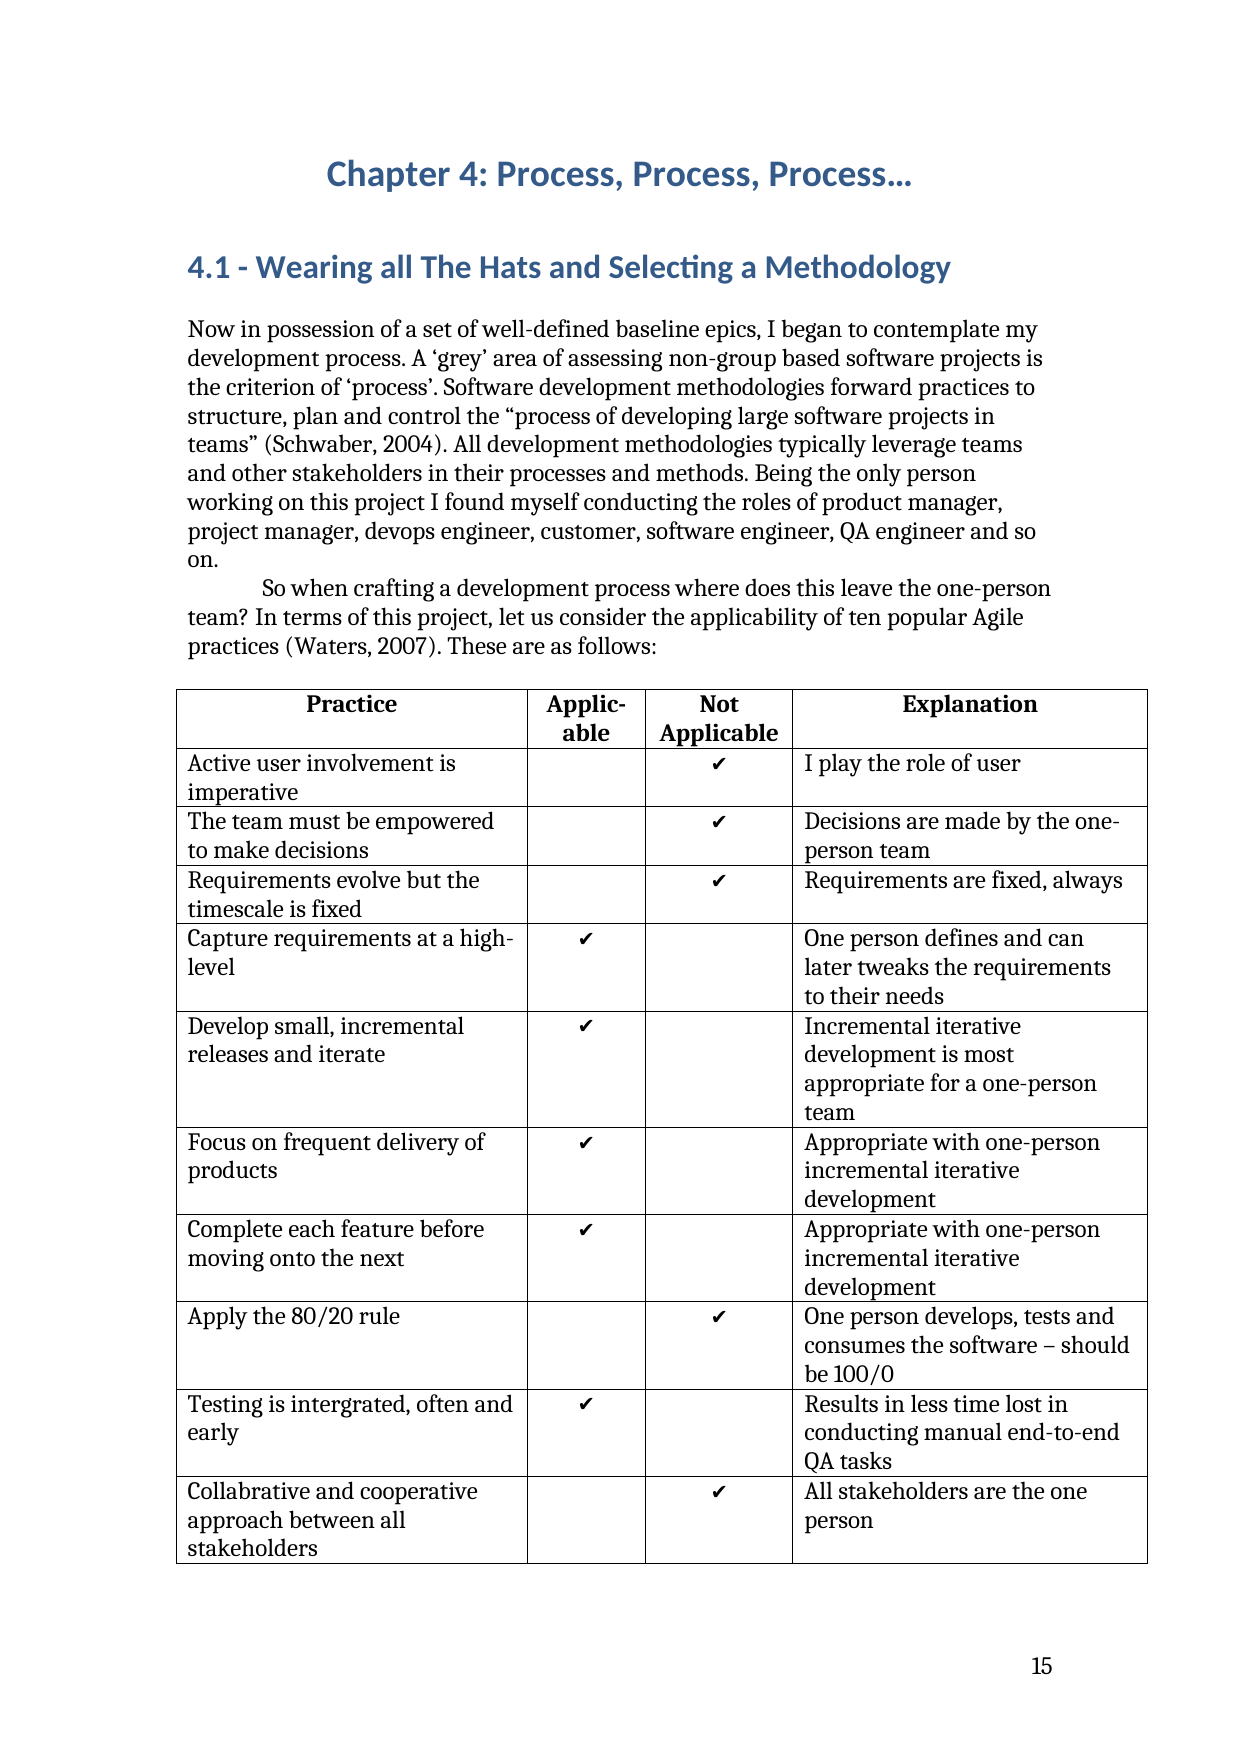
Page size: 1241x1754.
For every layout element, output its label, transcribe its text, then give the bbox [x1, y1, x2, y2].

table_cell Decisions are made by the one-person team [793, 807, 1147, 865]
table_cell [528, 1477, 645, 1563]
table_header Applic-able [528, 690, 645, 748]
table_cell ✔ [528, 1128, 645, 1214]
table_cell ✔ [528, 1215, 645, 1301]
table_cell Capture requirements at a high-level [177, 924, 527, 1011]
table_cell [528, 866, 645, 923]
table_cell [646, 1128, 792, 1214]
table_cell The team must be empowered to make decisions [177, 807, 527, 865]
table_cell Requirements evolve but the timescale is fixed [177, 866, 527, 923]
table_cell Collabrative and cooperative approach between all stakeholders [177, 1477, 527, 1563]
table_header Not Applicable [646, 690, 792, 748]
table_cell Apply the 80/20 rule [177, 1302, 527, 1388]
table_cell ✔ [646, 1302, 792, 1388]
table_cell ✔ [646, 866, 792, 923]
table_cell Appropriate with one-person incremental iterative development [793, 1128, 1147, 1214]
table_cell Testing is intergrated, often and early [177, 1390, 527, 1476]
text Now in possession of a set of well-defined baseline epics, I began to contemplate my development process. A ‘grey’ area of assessing non-group based software projects is the criterion of ‘process’. Software development methodologies forward practices to structure, plan and control the “process of developing large software projects in teams” (Schwaber, 2004). All development methodologies typically leverage teams and other stakeholders in their processes and methods. Being the only person working on this project I found myself conducting the roles of product manager, project manager, devops engineer, customer, software engineer, QA engineer and so on. [187, 315, 1053, 574]
table_cell ✔ [646, 1477, 792, 1563]
table_cell [646, 1215, 792, 1301]
table_cell [646, 1012, 792, 1127]
table_cell [646, 1390, 792, 1476]
table_cell I play the role of user [793, 749, 1147, 806]
subtitle Chapter 4: Process, Process, Process… [187, 150, 1053, 196]
table_cell One person develops, tests and consumes the software – should be 100/0 [793, 1302, 1147, 1388]
subtitle 4.1 - Wearing all The Hats and Selecting a Methodology [187, 246, 1053, 287]
table_cell Develop small, incremental releases and iterate [177, 1012, 527, 1127]
table_cell Appropriate with one-person incremental iterative development [793, 1215, 1147, 1301]
table_cell [528, 1302, 645, 1388]
table_cell One person defines and can later tweaks the requirements to their needs [793, 924, 1147, 1011]
table_cell ✔ [528, 1390, 645, 1476]
table_header Explanation [793, 690, 1147, 748]
text So when crafting a development process where does this leave the one-person team? In terms of this project, let us consider the applicability of ten popular Agile practices (Waters, 2007). These are as follows: [187, 574, 1053, 660]
table_cell ✔ [646, 807, 792, 865]
table_cell All stakeholders are the one person [793, 1477, 1147, 1563]
table_cell ✔ [528, 1012, 645, 1127]
table_header Practice [177, 690, 527, 748]
table_cell ✔ [528, 924, 645, 1011]
table_cell Focus on frequent delivery of products [177, 1128, 527, 1214]
table_cell Complete each feature before moving onto the next [177, 1215, 527, 1301]
table_cell Results in less time lost in conducting manual end-to-end QA tasks [793, 1390, 1147, 1476]
table_cell Requirements are fixed, always [793, 866, 1147, 923]
table_cell Incremental iterative development is most appropriate for a one-person team [793, 1012, 1147, 1127]
table_cell [528, 749, 645, 806]
table_cell ✔ [646, 749, 792, 806]
table_cell [646, 924, 792, 1011]
table_cell Active user involvement is imperative [177, 749, 527, 806]
table_cell [528, 807, 645, 865]
